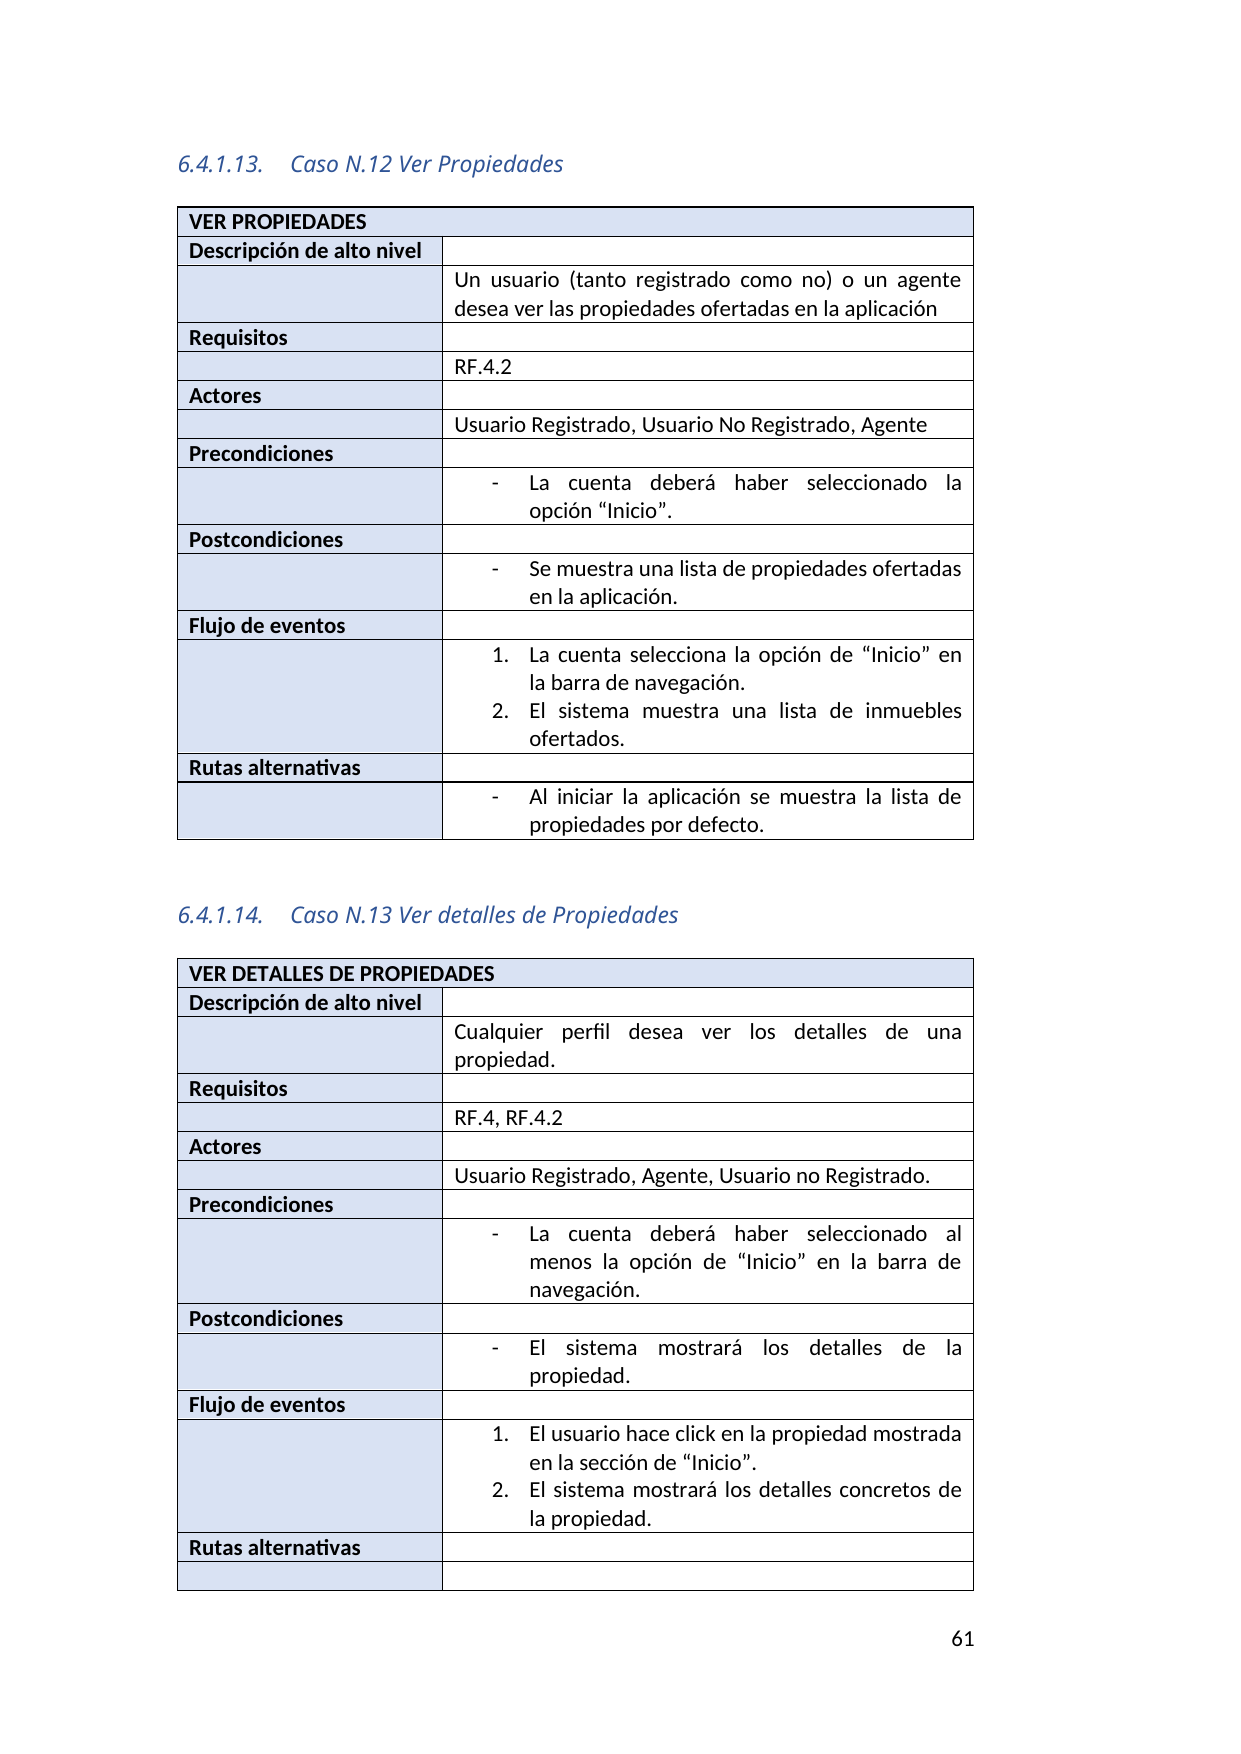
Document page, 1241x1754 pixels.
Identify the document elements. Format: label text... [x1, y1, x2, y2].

table_cell [178, 1562, 442, 1590]
table_cell Cualquier perfil desea ver los detalles de una propiedad. [443, 1017, 973, 1073]
table_cell [178, 1017, 442, 1073]
table_cell La cuenta deberá haber seleccionado al menos la opción de “Inicio” en la barra de navegación. [443, 1219, 973, 1303]
table_cell El sistema mostrará los detalles de la propiedad. [443, 1334, 973, 1389]
subtitle Caso N.12 Ver Propiedades [177, 148, 974, 179]
table_cell [443, 754, 973, 781]
table_cell Descripción de alto nivel [178, 237, 442, 264]
table_cell La cuenta selecciona la opción de “Inicio” en la barra de navegación. El sistema muestra una lista de inmuebles ofertados. [443, 640, 973, 752]
table_cell [443, 988, 973, 1016]
table_cell [443, 323, 973, 351]
table_cell Postcondiciones [178, 525, 442, 553]
table_cell [443, 1132, 973, 1160]
table_cell La cuenta deberá haber seleccionado la opción “Inicio”. [443, 468, 973, 524]
table_cell Precondiciones [178, 1190, 442, 1218]
table_cell [178, 1334, 442, 1389]
table_cell [178, 1103, 442, 1131]
table_cell [443, 1190, 973, 1218]
table_cell [178, 1161, 442, 1189]
table_cell [178, 1219, 442, 1303]
table_cell Al iniciar la aplicación se muestra la lista de propiedades por defecto. [443, 783, 973, 838]
table_cell Se muestra una lista de propiedades ofertadas en la aplicación. [443, 554, 973, 610]
table_cell El usuario hace click en la propiedad mostrada en la sección de “Inicio”. El sistema mostrará los detalles concretos de la propiedad. [443, 1420, 973, 1532]
table_cell Rutas alternativas [178, 754, 442, 781]
subtitle Caso N.13 Ver detalles de Propiedades [177, 899, 974, 930]
table_cell Descripción de alto nivel [178, 988, 442, 1016]
table_cell [443, 1304, 973, 1332]
table_cell Flujo de eventos [178, 1391, 442, 1418]
table_cell RF.4.2 [443, 352, 973, 380]
table_cell [443, 237, 973, 264]
table_cell Requisitos [178, 323, 442, 351]
table_cell [178, 352, 442, 380]
table_cell [443, 611, 973, 639]
table_cell Flujo de eventos [178, 611, 442, 639]
table_cell [443, 439, 973, 467]
table_cell [443, 1391, 973, 1418]
table_cell Un usuario (tanto registrado como no) o un agente desea ver las propiedades ofertadas en la aplicación [443, 266, 973, 322]
table_cell [443, 381, 973, 409]
table_cell [178, 783, 442, 838]
table_header VER PROPIEDADES [178, 208, 973, 236]
table_cell Postcondiciones [178, 1304, 442, 1332]
table_cell [443, 525, 973, 553]
table_cell [178, 266, 442, 322]
table_cell Requisitos [178, 1074, 442, 1102]
table_cell [178, 410, 442, 438]
table_cell Actores [178, 1132, 442, 1160]
table_cell Precondiciones [178, 439, 442, 467]
table_cell Usuario Registrado, Agente, Usuario no Registrado. [443, 1161, 973, 1189]
table_cell Usuario Registrado, Usuario No Registrado, Agente [443, 410, 973, 438]
table_cell Rutas alternativas [178, 1533, 442, 1561]
table_cell RF.4, RF.4.2 [443, 1103, 973, 1131]
table_cell [178, 468, 442, 524]
table_cell [178, 640, 442, 752]
table_cell [178, 1420, 442, 1532]
table_cell Actores [178, 381, 442, 409]
table_cell [443, 1533, 973, 1561]
table_header VER DETALLES DE PROPIEDADES [178, 959, 973, 987]
table_cell [443, 1074, 973, 1102]
table_cell [178, 554, 442, 610]
table_cell [443, 1562, 973, 1590]
